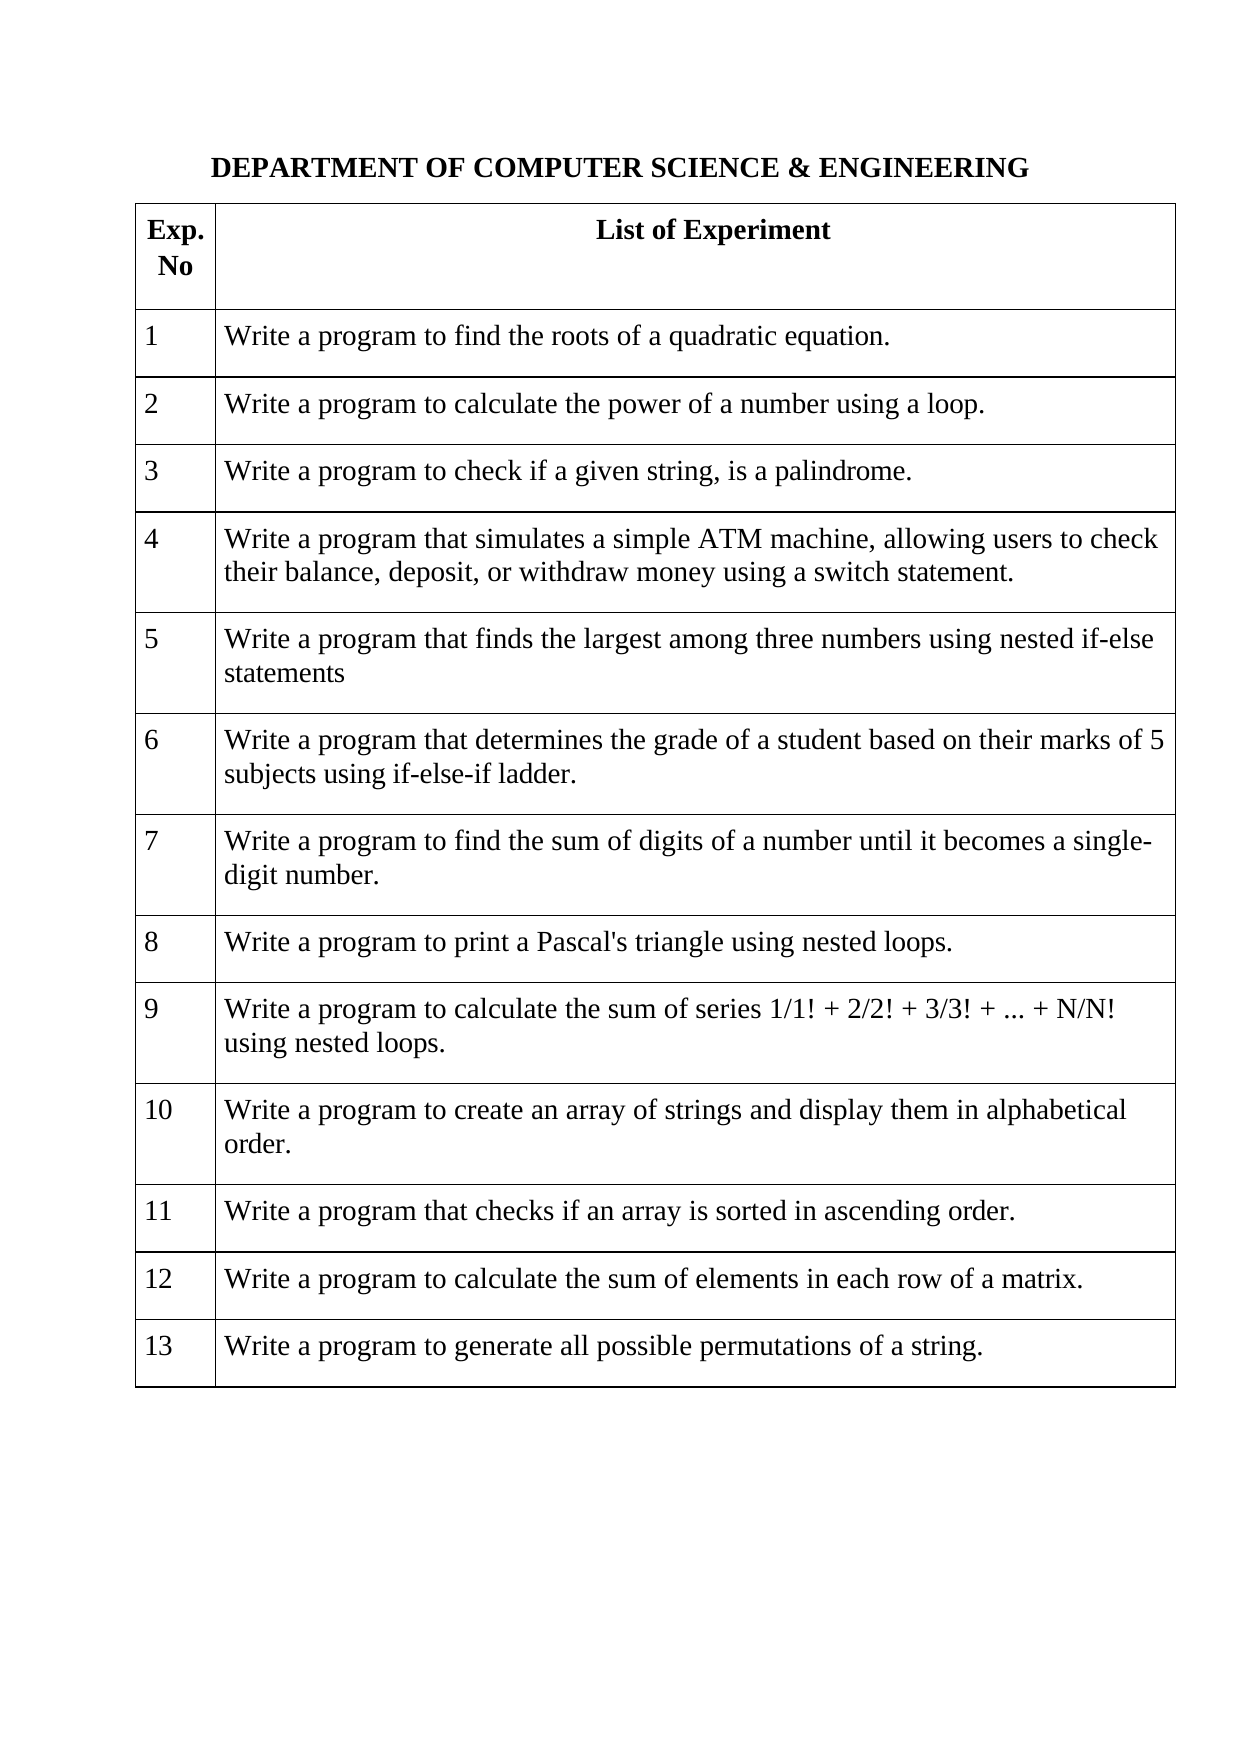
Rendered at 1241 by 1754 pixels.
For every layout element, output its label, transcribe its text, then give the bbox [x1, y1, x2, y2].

table_cell Write a program to print a Pascal's triangle using nested loops. [216, 916, 1175, 982]
table_cell Write a program to check if a given string, is a palindrome. [216, 445, 1175, 511]
table_cell Write a program to generate all possible permutations of a string. [216, 1320, 1175, 1386]
table_cell Write a program to calculate the power of a number using a loop. [216, 378, 1175, 444]
table_cell Write a program to find the roots of a quadratic equation. [216, 310, 1175, 376]
table_cell 11 [136, 1185, 215, 1251]
table_cell Write a program to create an array of strings and display them in alphabetical order. [216, 1084, 1175, 1184]
table_cell Write a program to find the sum of digits of a number until it becomes a single-digit number. [216, 815, 1175, 915]
table_cell 7 [136, 815, 215, 915]
table_cell Write a program that checks if an array is sorted in ascending order. [216, 1185, 1175, 1251]
table_cell 6 [136, 714, 215, 814]
table_cell 3 [136, 445, 215, 511]
table_cell Write a program to calculate the sum of elements in each row of a matrix. [216, 1253, 1175, 1319]
table_cell 1 [136, 310, 215, 376]
table_cell 2 [136, 378, 215, 444]
text DEPARTMENT OF COMPUTER SCIENCE & ENGINEERING [112, 150, 1128, 183]
table_cell Write a program to calculate the sum of series 1/1! + 2/2! + 3/3! + ... + N/N! using nested loops. [216, 983, 1175, 1083]
table_cell Write a program that finds the largest among three numbers using nested if-else statements [216, 613, 1175, 713]
table_cell 12 [136, 1253, 215, 1319]
table_header Exp. No [136, 204, 215, 309]
table_cell 10 [136, 1084, 215, 1184]
table_cell 8 [136, 916, 215, 982]
table_cell 9 [136, 983, 215, 1083]
table_cell Write a program that determines the grade of a student based on their marks of 5 subjects using if-else-if ladder. [216, 714, 1175, 814]
table_cell Write a program that simulates a simple ATM machine, allowing users to check their balance, deposit, or withdraw money using a switch statement. [216, 513, 1175, 612]
table_cell 13 [136, 1320, 215, 1386]
table_header List of Experiment [216, 204, 1175, 309]
table_cell 4 [136, 513, 215, 612]
table_cell 5 [136, 613, 215, 713]
